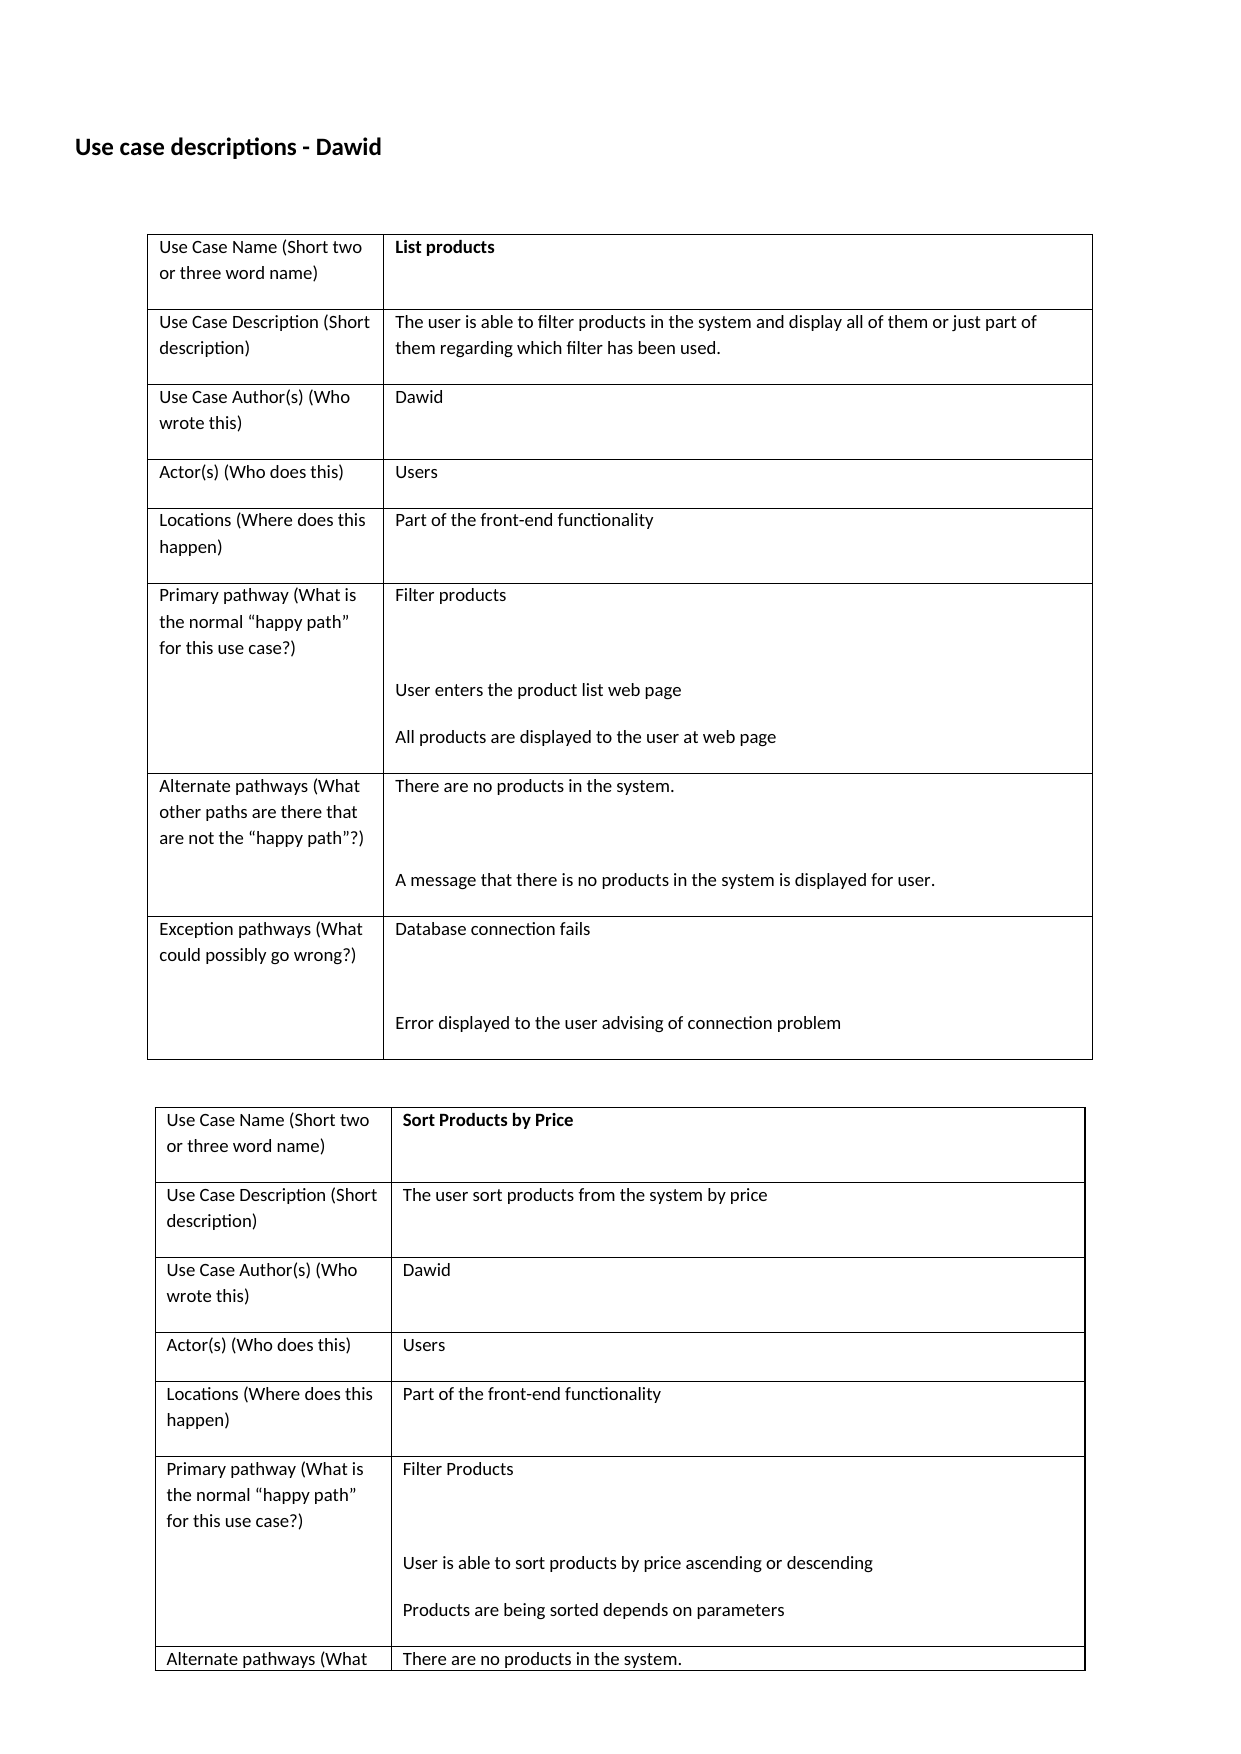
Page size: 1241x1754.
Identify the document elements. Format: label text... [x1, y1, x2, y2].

table_cell Filter products User enters the product list web page All products are displayed to the user at web page [384, 584, 1092, 773]
table_cell Users [392, 1333, 1084, 1381]
table_cell Part of the front-end functionality [392, 1382, 1084, 1456]
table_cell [392, 1647, 1084, 1670]
table_cell Part of the front-end functionality [384, 509, 1092, 582]
table_cell Use Case Author(s) (Who wrote this) [156, 1258, 391, 1332]
table_header Use Case Name (Short two or three word name) [156, 1108, 391, 1182]
table_header List products [384, 235, 1092, 309]
table_cell Dawid [392, 1258, 1084, 1332]
table_cell Filter Products User is able to sort products by price ascending or descending Products are being sorted depends on parameters [392, 1457, 1084, 1646]
table_header Use Case Name (Short two or three word name) [148, 235, 383, 309]
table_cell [156, 1647, 391, 1670]
table_cell The user sort products from the system by price [392, 1183, 1084, 1257]
table_cell Locations (Where does this happen) [156, 1382, 391, 1456]
table_cell Use Case Description (Short description) [156, 1183, 391, 1257]
table_cell Alternate pathways (What other paths are there that are not the “happy path”?) [148, 774, 383, 916]
table_cell Exception pathways (What could possibly go wrong?) [148, 917, 383, 1059]
table_cell Users [384, 460, 1092, 507]
table_header Sort Products by Price [392, 1108, 1084, 1182]
table_cell Primary pathway (What is the normal “happy path” for this use case?) [156, 1457, 391, 1646]
table_cell Actor(s) (Who does this) [156, 1333, 391, 1381]
table_cell Locations (Where does this happen) [148, 509, 383, 582]
table_cell Primary pathway (What is the normal “happy path” for this use case?) [148, 584, 383, 773]
table_cell There are no products in the system. A message that there is no products in the system is displayed for user. [384, 774, 1092, 916]
table_cell Database connection fails Error displayed to the user advising of connection problem [384, 917, 1092, 1059]
table_cell The user is able to filter products in the system and display all of them or just part of them regarding which filter has been used. [384, 310, 1092, 384]
table_cell Dawid [384, 385, 1092, 459]
text Use case descriptions - Dawid [75, 131, 1165, 161]
table_cell Actor(s) (Who does this) [148, 460, 383, 507]
table_cell Use Case Author(s) (Who wrote this) [148, 385, 383, 459]
table_cell Use Case Description (Short description) [148, 310, 383, 384]
